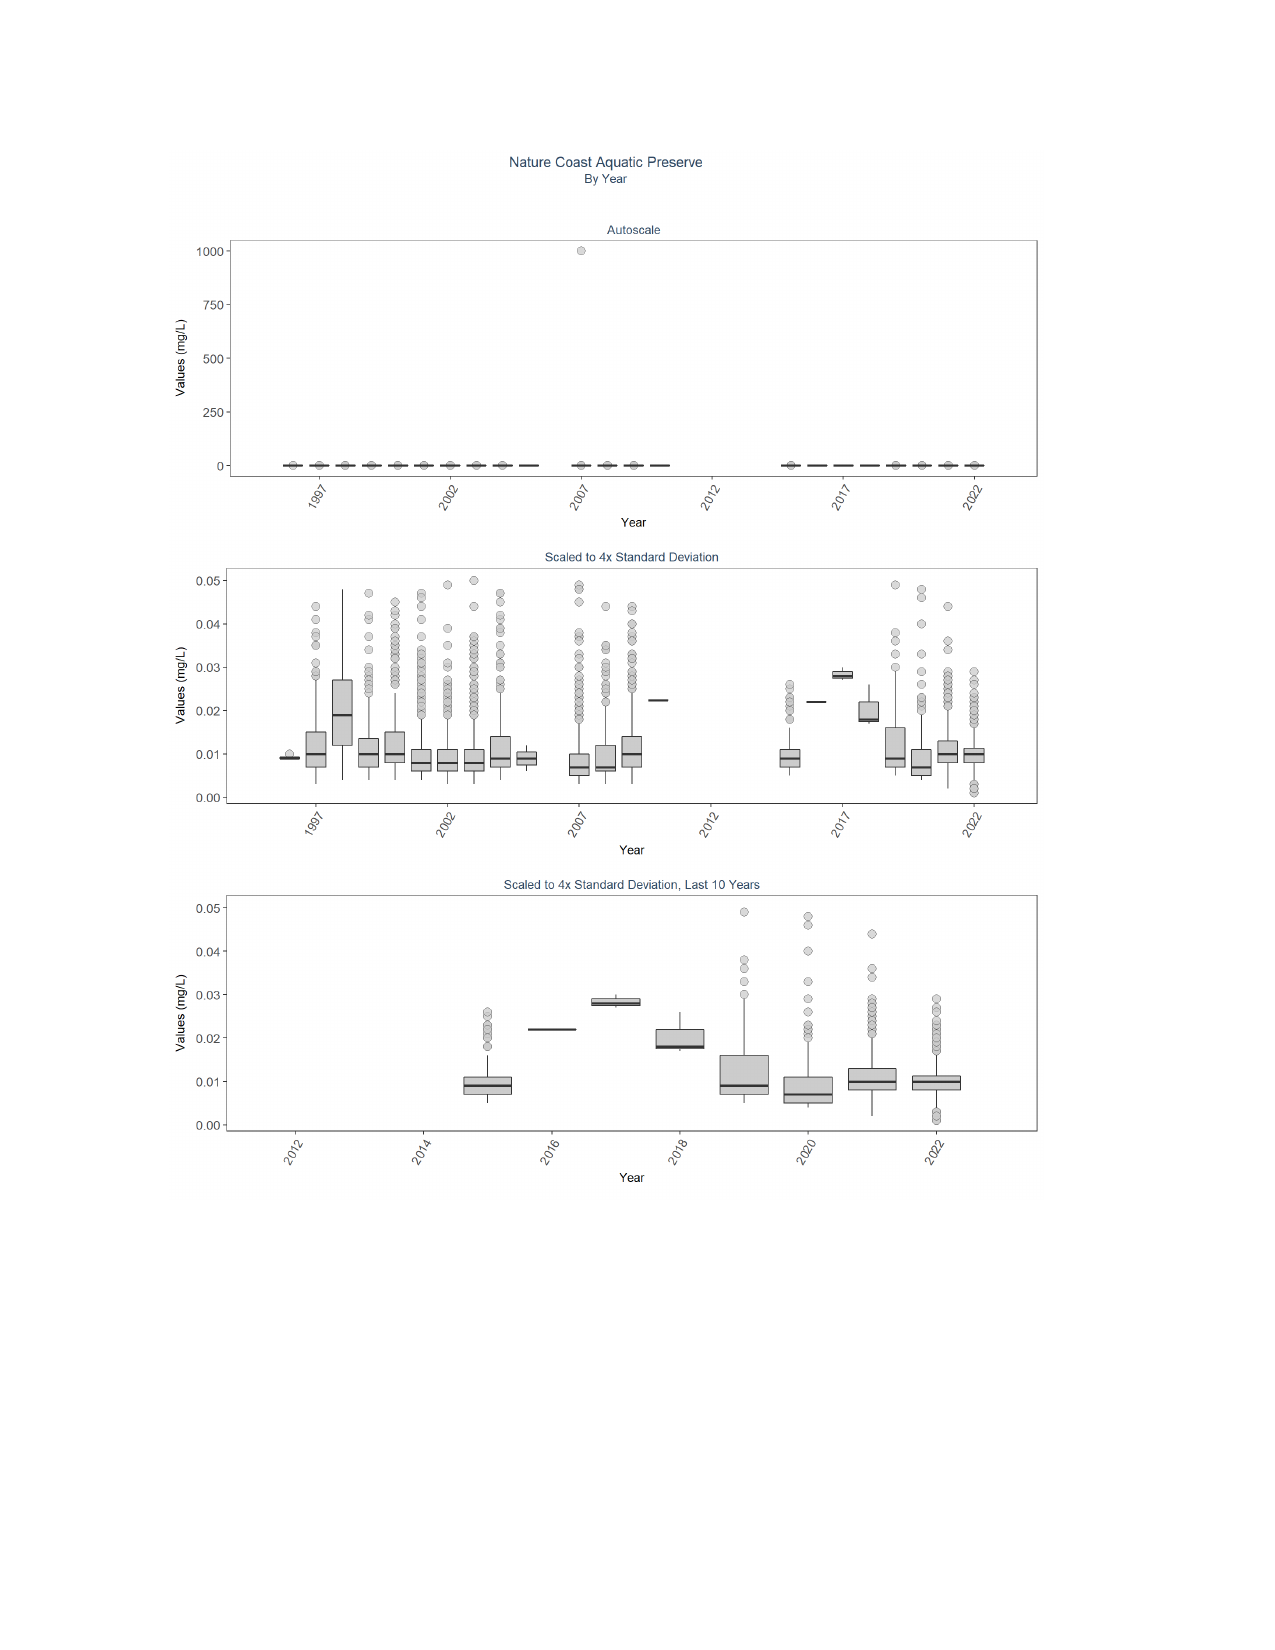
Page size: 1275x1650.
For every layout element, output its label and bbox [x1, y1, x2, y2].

picture [168, 150, 1044, 1200]
